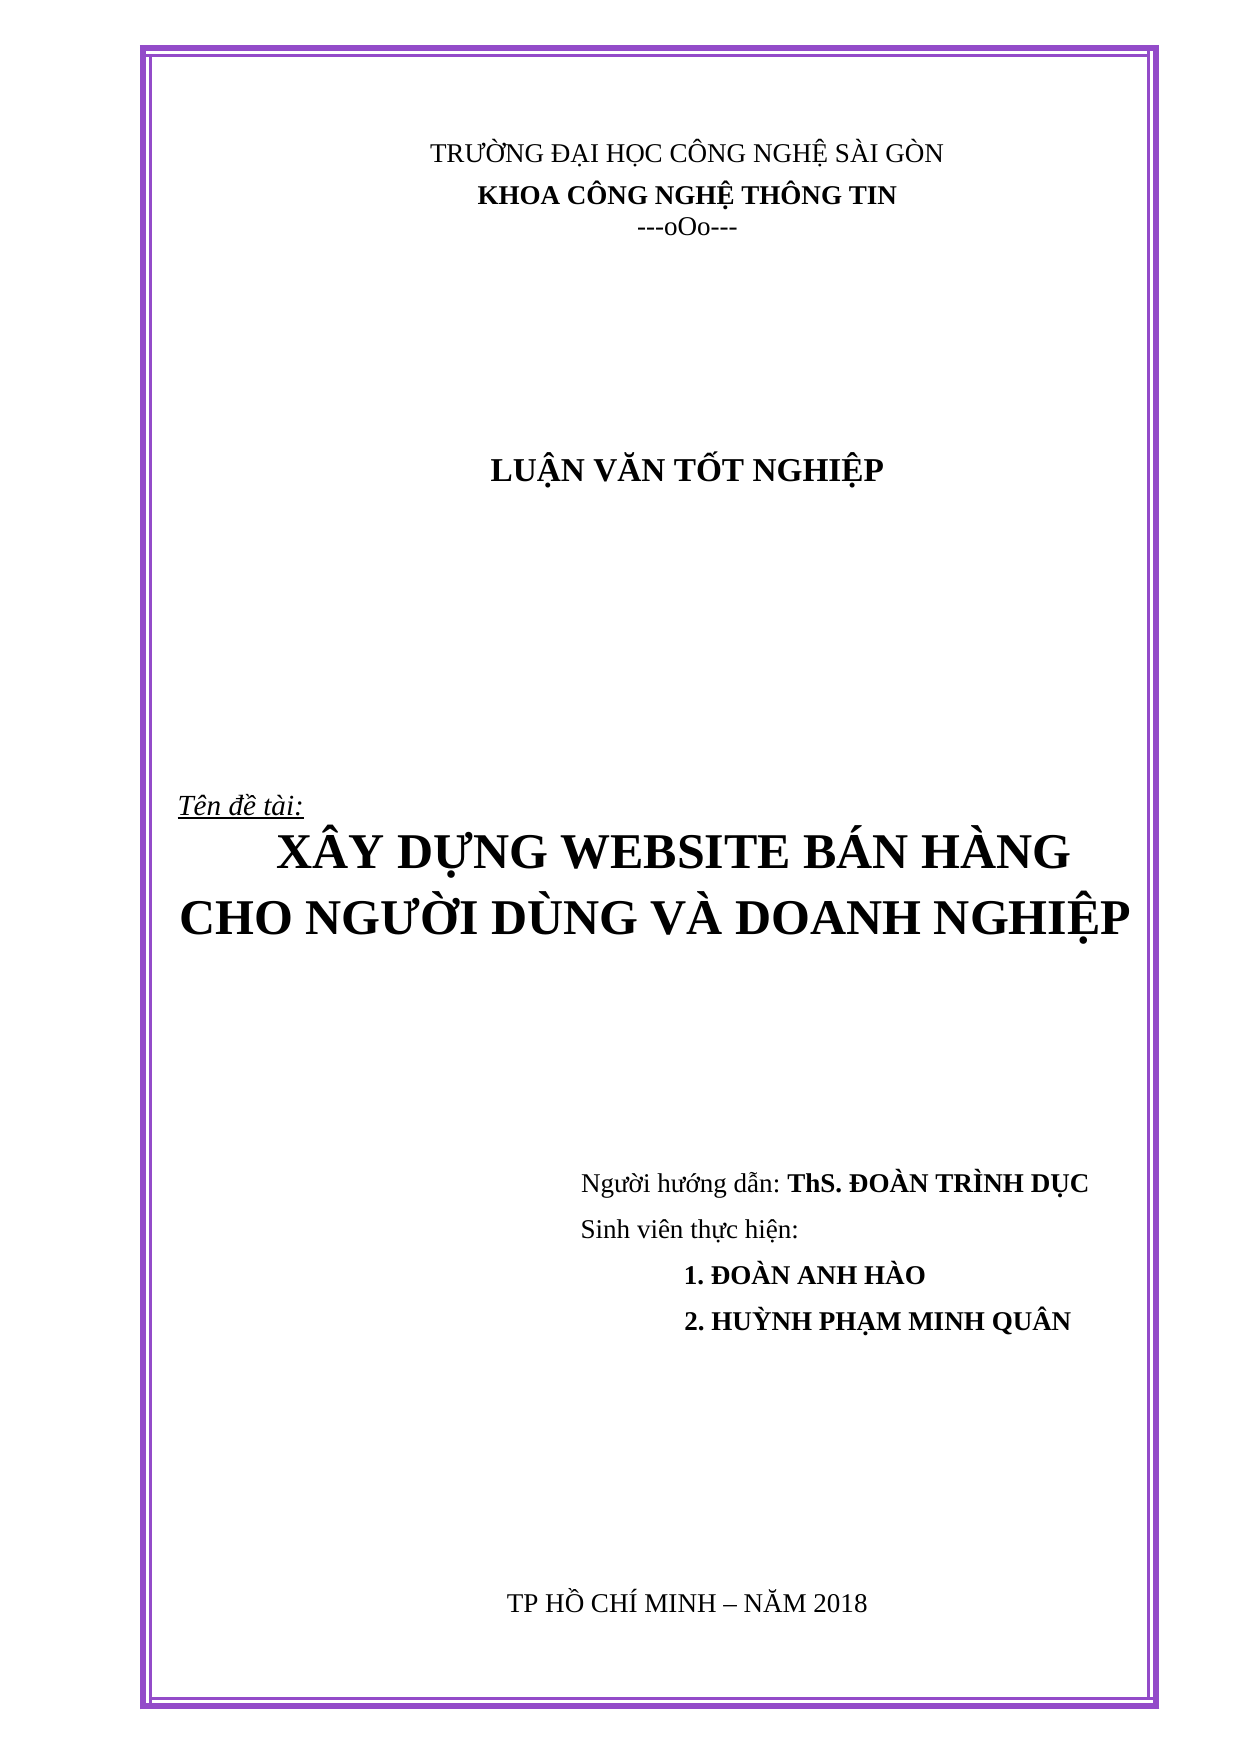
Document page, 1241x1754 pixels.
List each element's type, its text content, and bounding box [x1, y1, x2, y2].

text Người hướng dẫn: ThS. ĐOÀN TRÌNH DỤC [506, 1166, 1122, 1199]
text TRƯỜNG ĐẠI HỌC CÔNG NGHỆ SÀI GÒN [177, 127, 1122, 168]
text ---oOo--- [177, 210, 1122, 241]
text XÂY DỰNG WEBSITE BÁN HÀNG CHO NGƯỜI DÙNG VÀ DOANH NGHIỆP [177, 821, 1133, 945]
text LUẬN VĂN TỐT NGHIỆP [177, 451, 1122, 489]
text TP HỒ CHÍ MINH – NĂM 2018 [177, 1587, 1122, 1618]
text Tên đề tài: [177, 788, 1122, 821]
text 1. ĐOÀN ANH HÀO [608, 1258, 1122, 1291]
text Sinh viên thực hiện: [505, 1212, 1122, 1245]
text KHOA CÔNG NGHỆ THÔNG TIN [177, 168, 1122, 210]
text 2. HUỲNH PHẠM MINH QUÂN [609, 1303, 1122, 1337]
